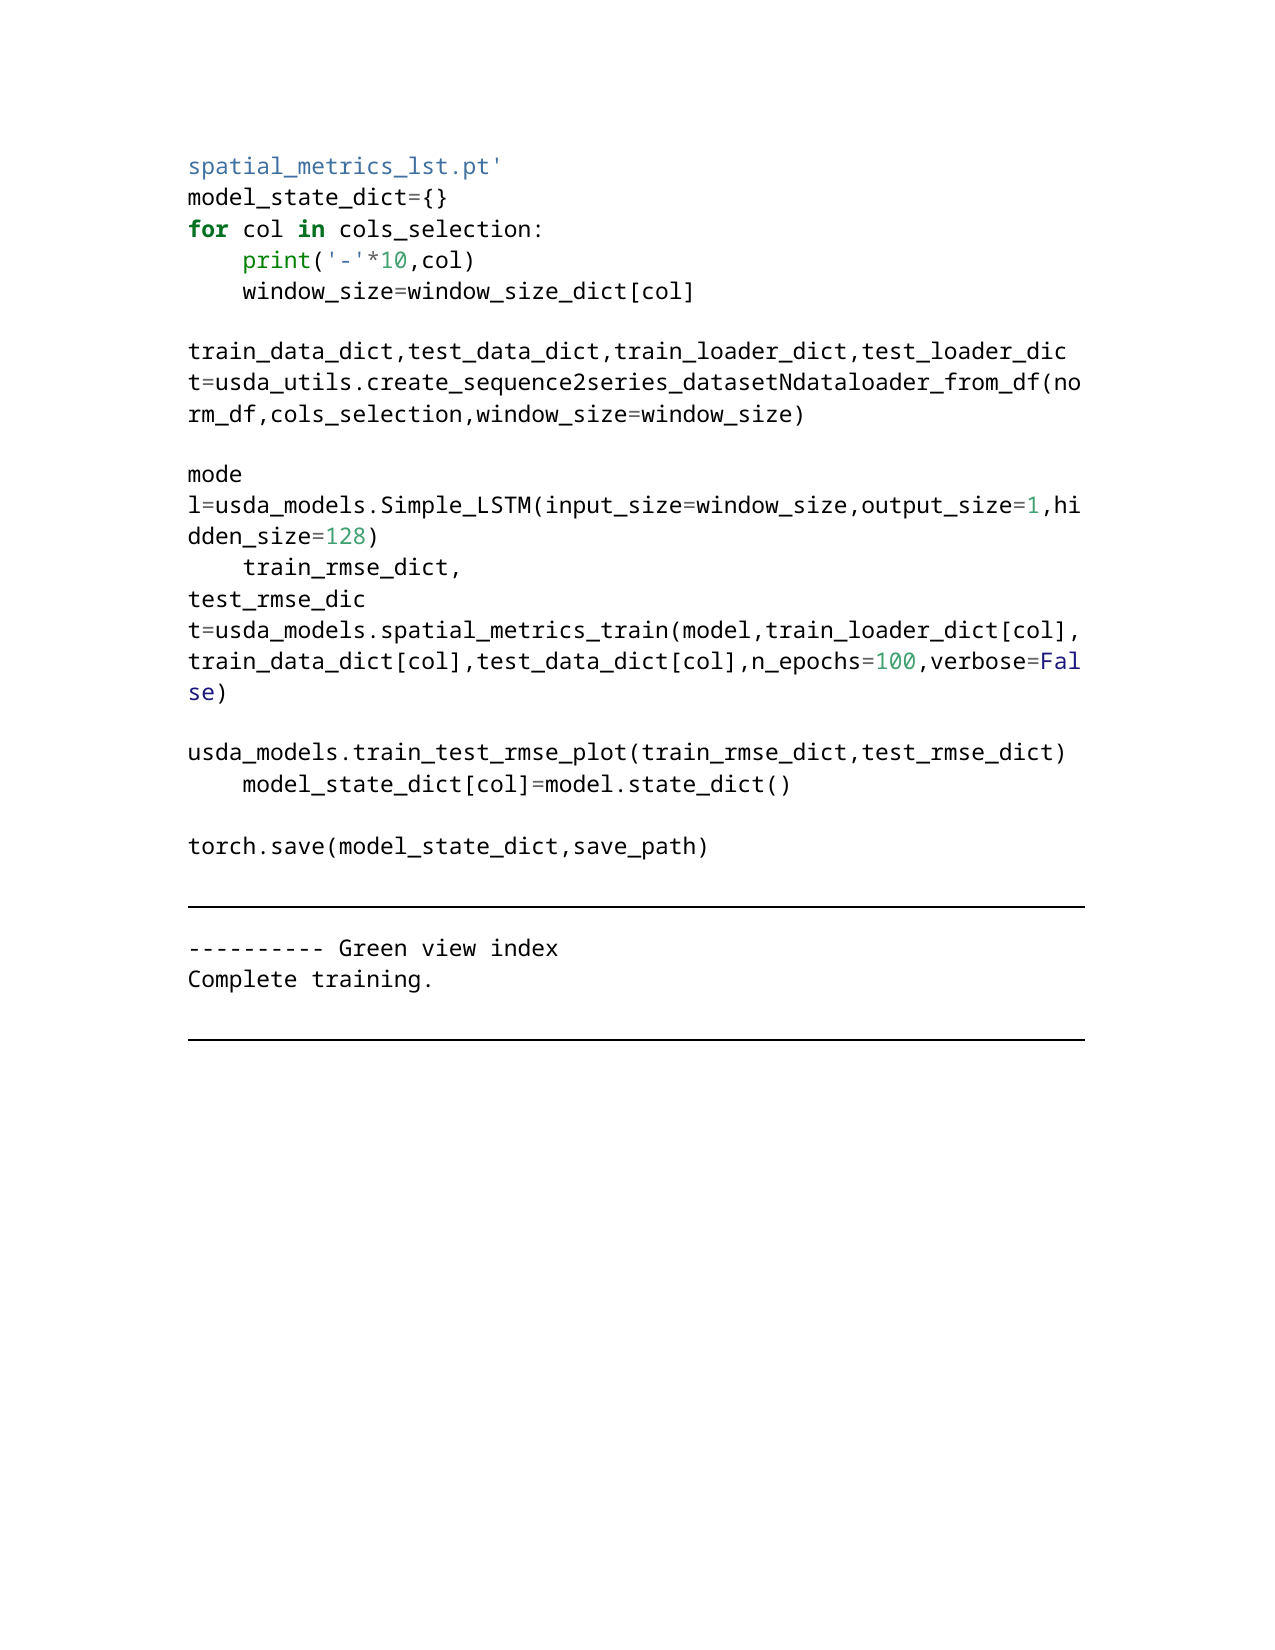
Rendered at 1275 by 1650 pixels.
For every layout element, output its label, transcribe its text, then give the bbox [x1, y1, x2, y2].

text ---------- Green view index Complete training. [187, 932, 1087, 994]
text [187, 150, 1087, 861]
